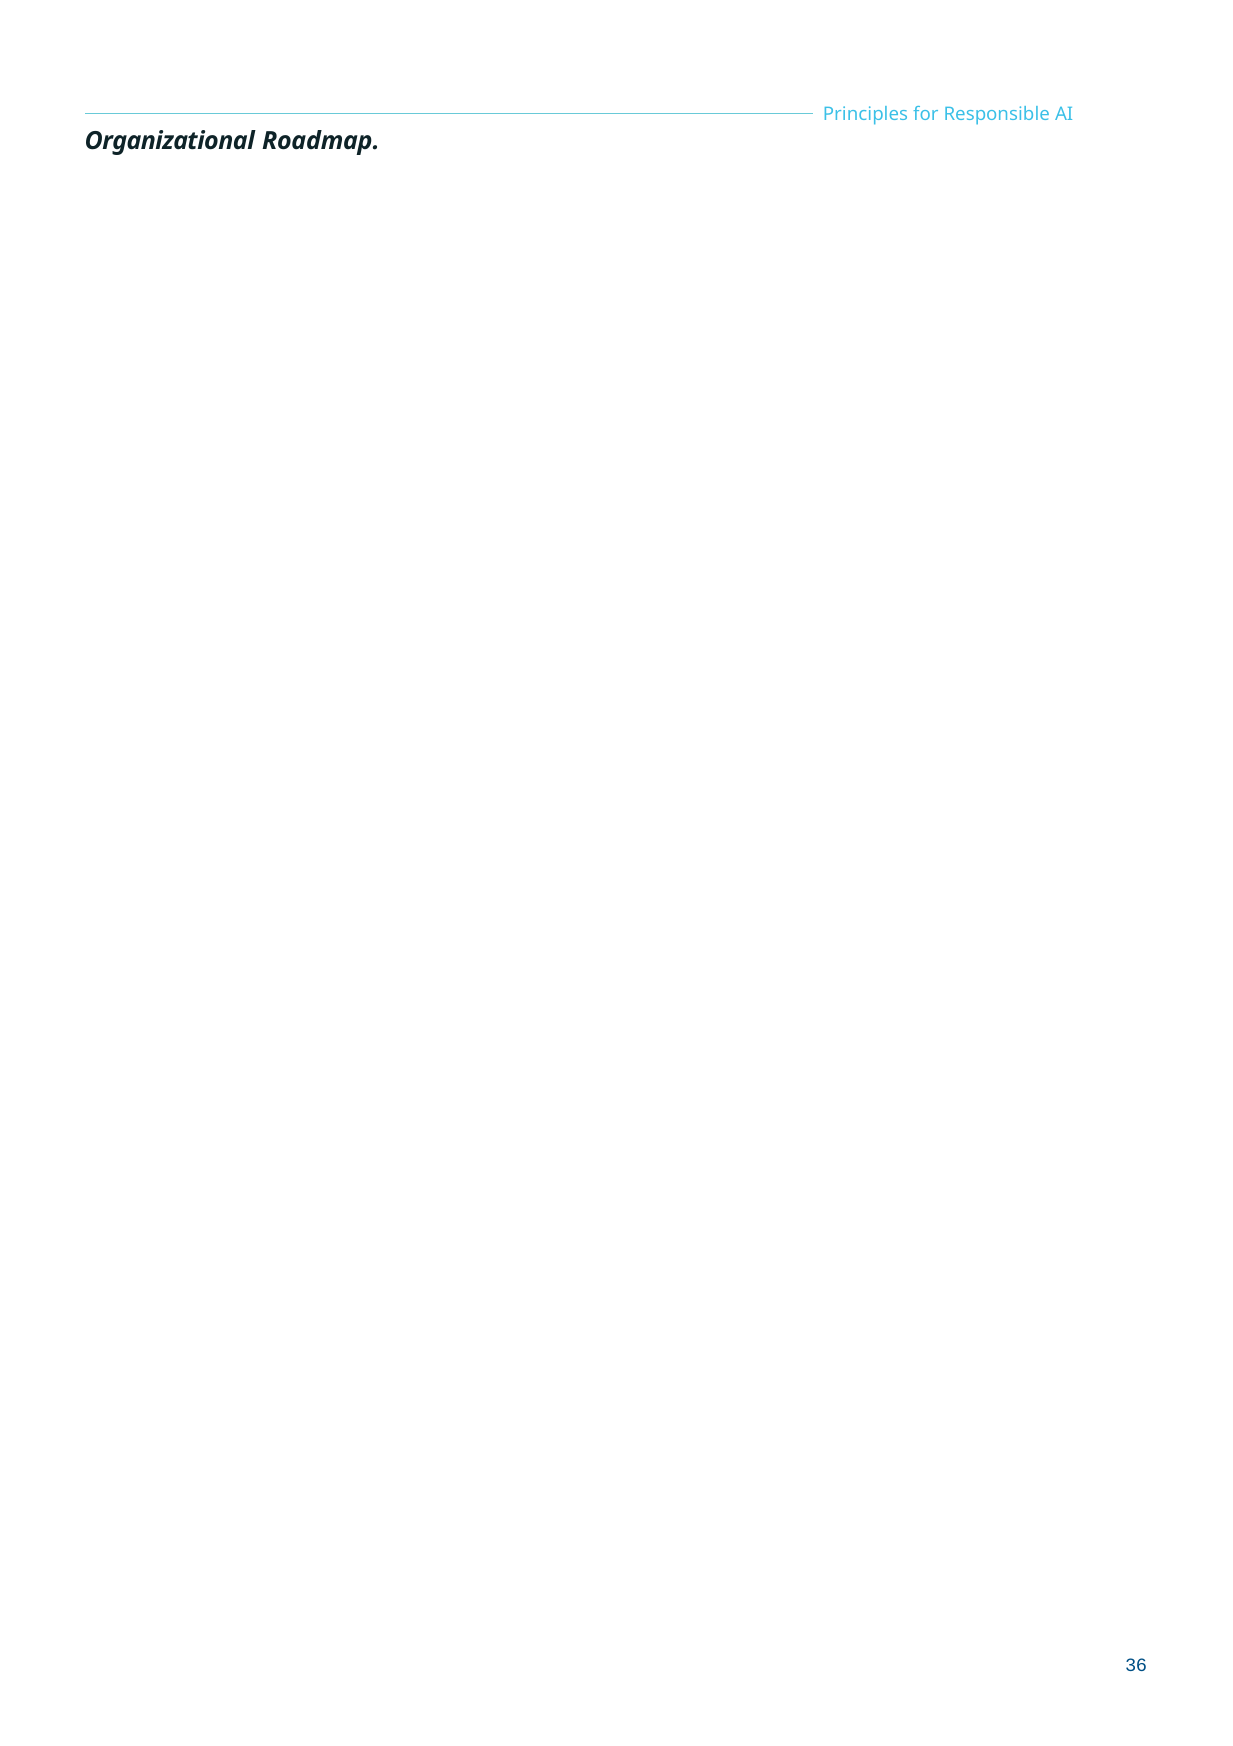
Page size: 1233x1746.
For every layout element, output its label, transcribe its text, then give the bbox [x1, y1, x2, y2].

text Organizational Roadmap. [84, 123, 1158, 157]
